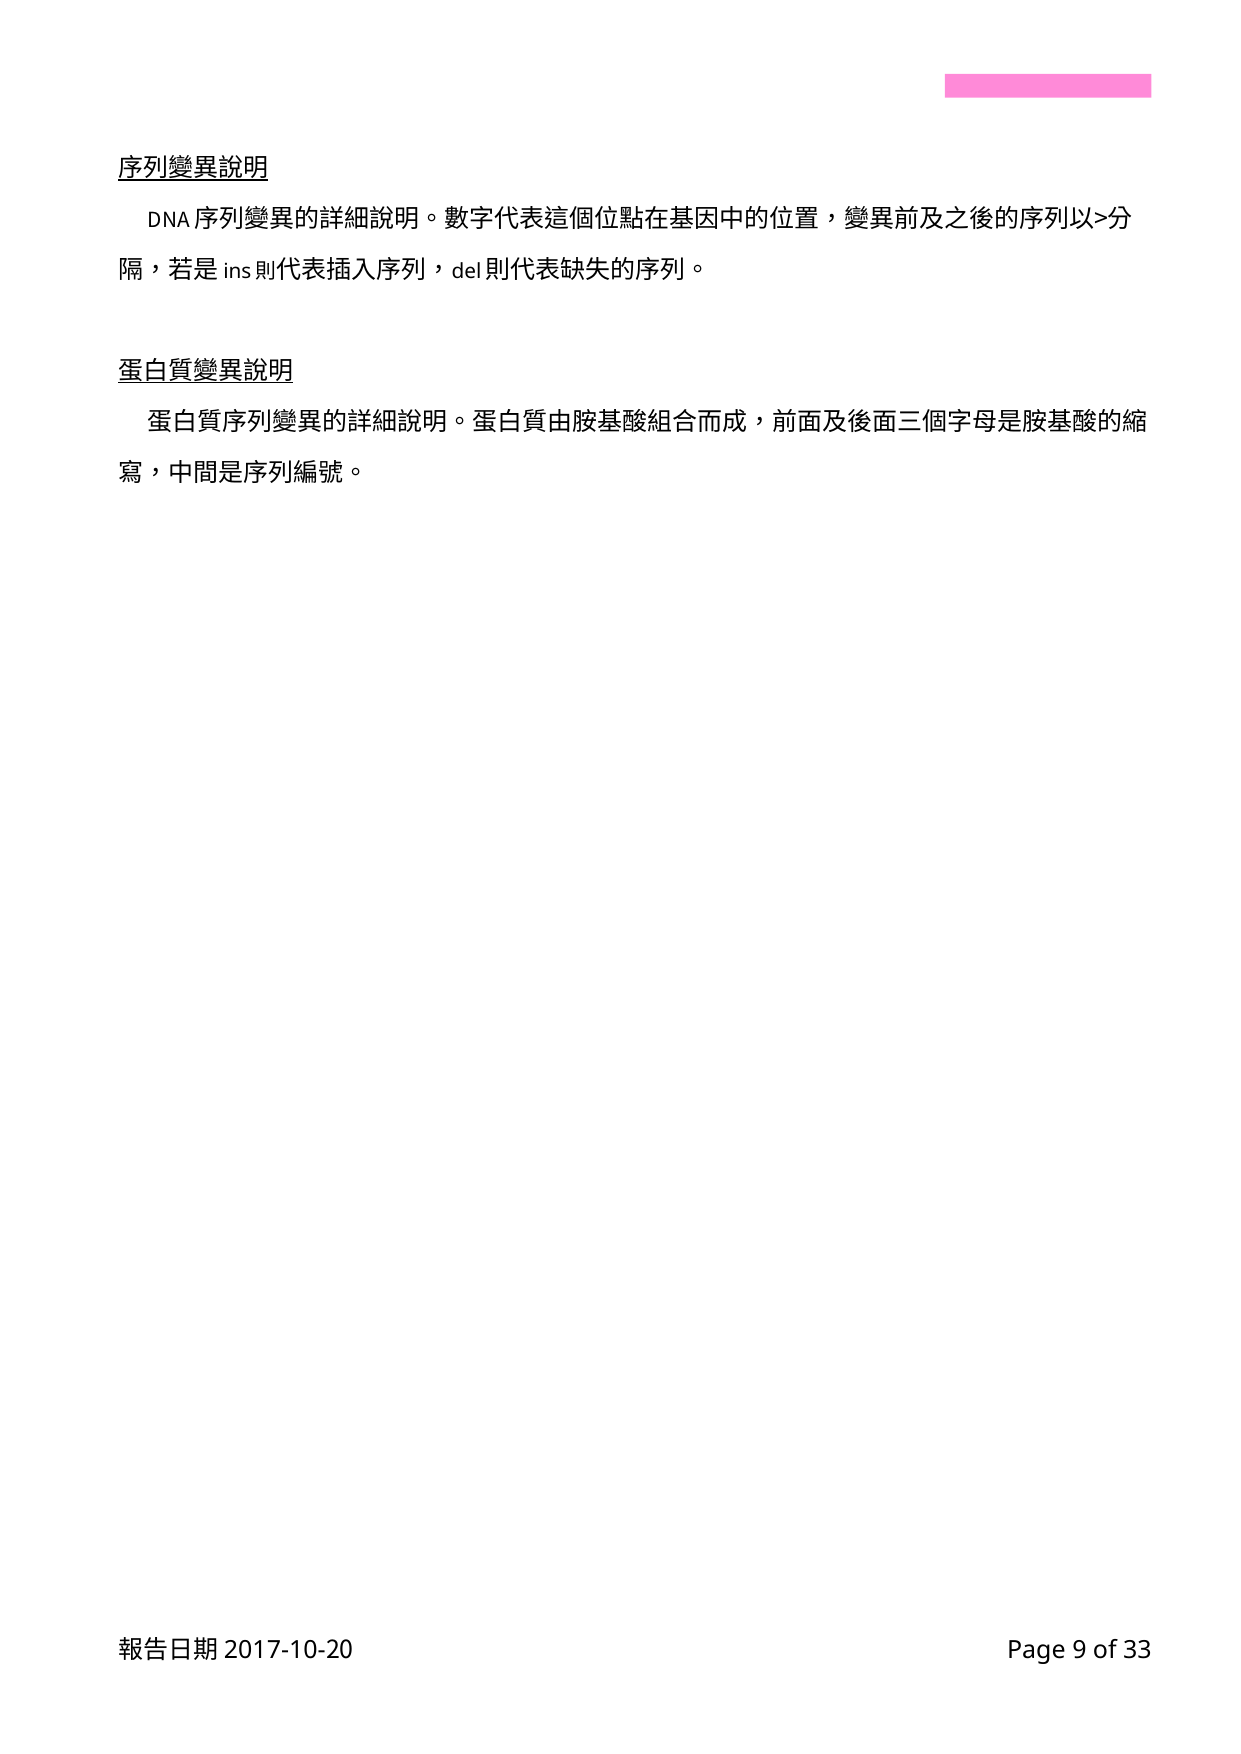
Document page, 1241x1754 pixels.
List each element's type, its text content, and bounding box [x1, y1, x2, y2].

text 序列變異說明 [118, 148, 1152, 184]
text 蛋白質變異說明 [118, 351, 1152, 387]
text DNA序列變異的詳細說明。數字代表這個位點在基因中的位置，變異前及之後的序列以>分隔，若是ins則代表插入序列，del則代表缺失的序列。 [118, 198, 1152, 285]
text 蛋白質序列變異的詳細說明。蛋白質由胺基酸組合而成，前面及後面三個字母是胺基酸的縮寫，中間是序列編號。 [118, 401, 1152, 488]
